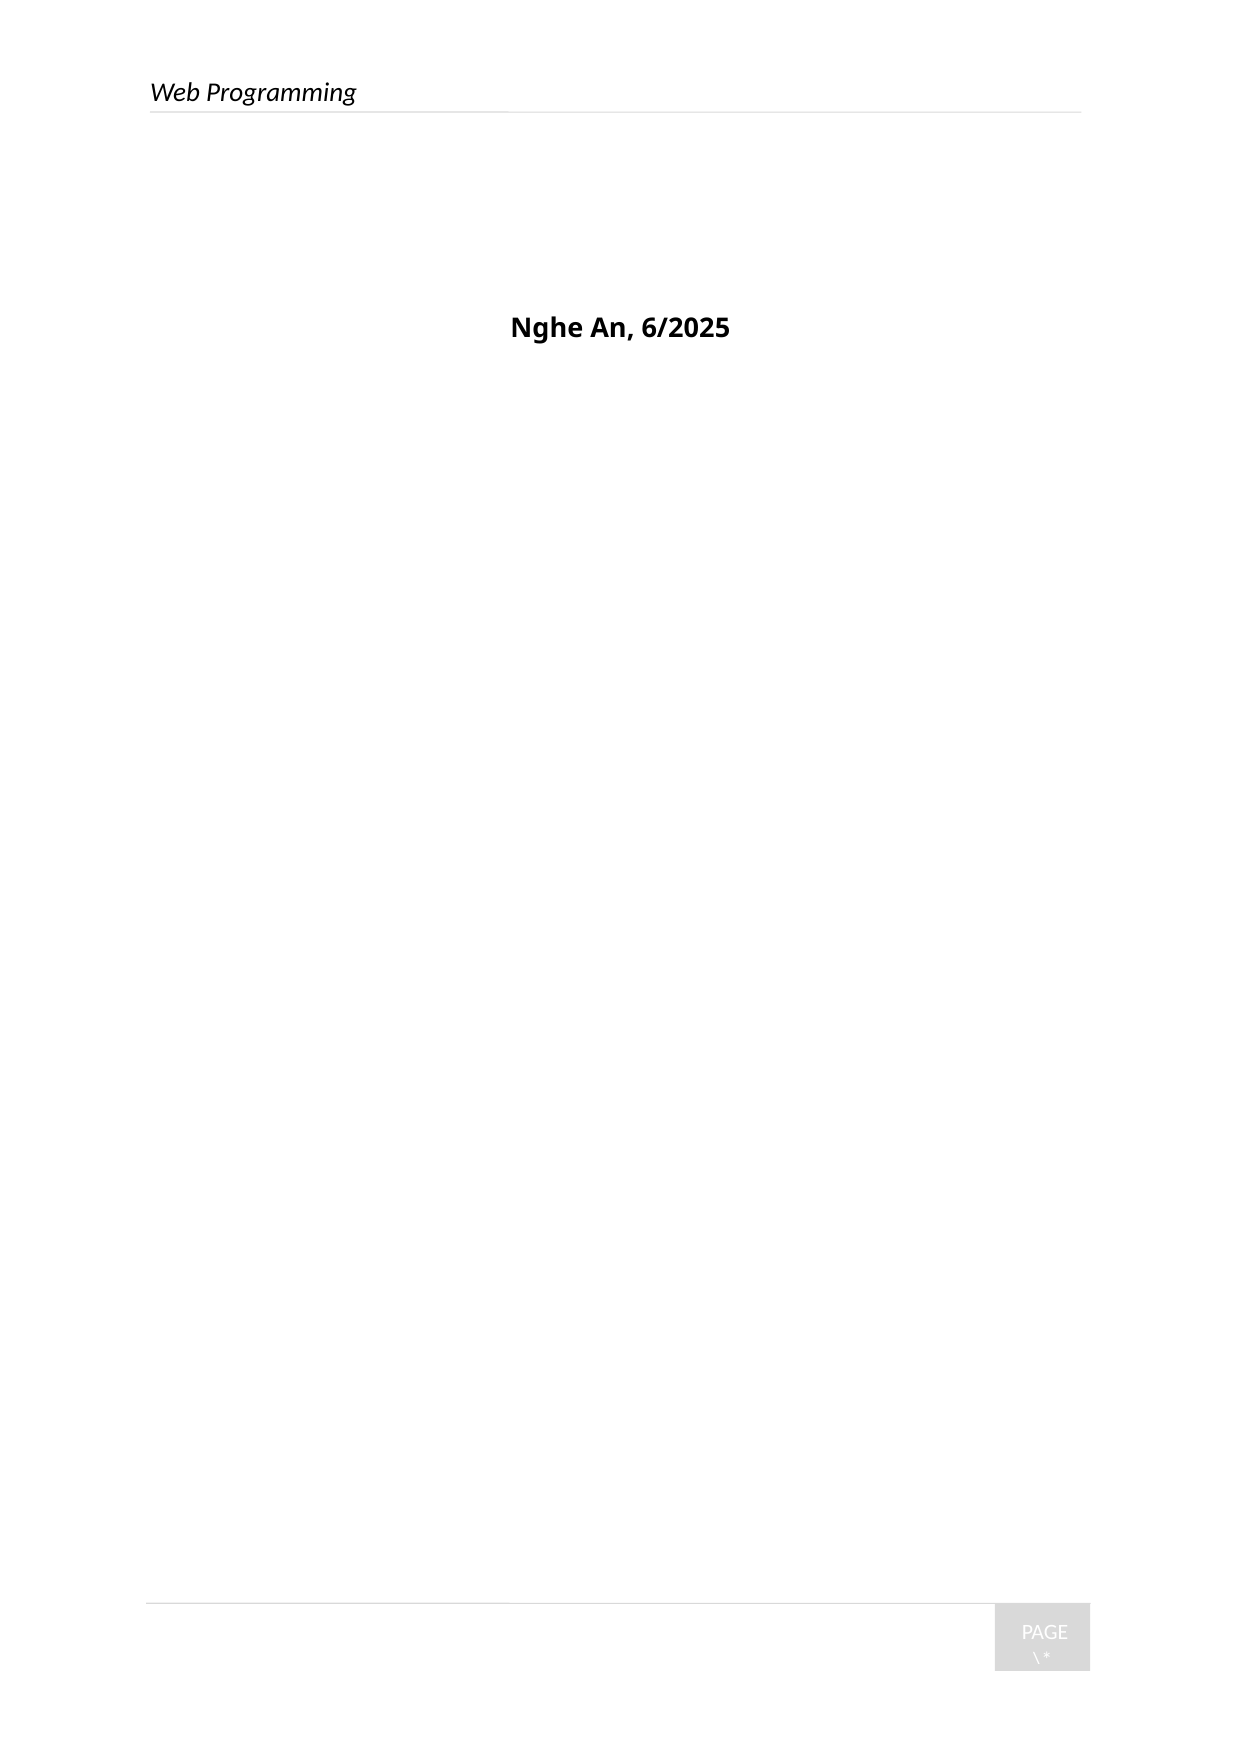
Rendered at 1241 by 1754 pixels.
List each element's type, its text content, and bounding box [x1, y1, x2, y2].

text Nghe An, 6/2025 [150, 309, 1090, 346]
